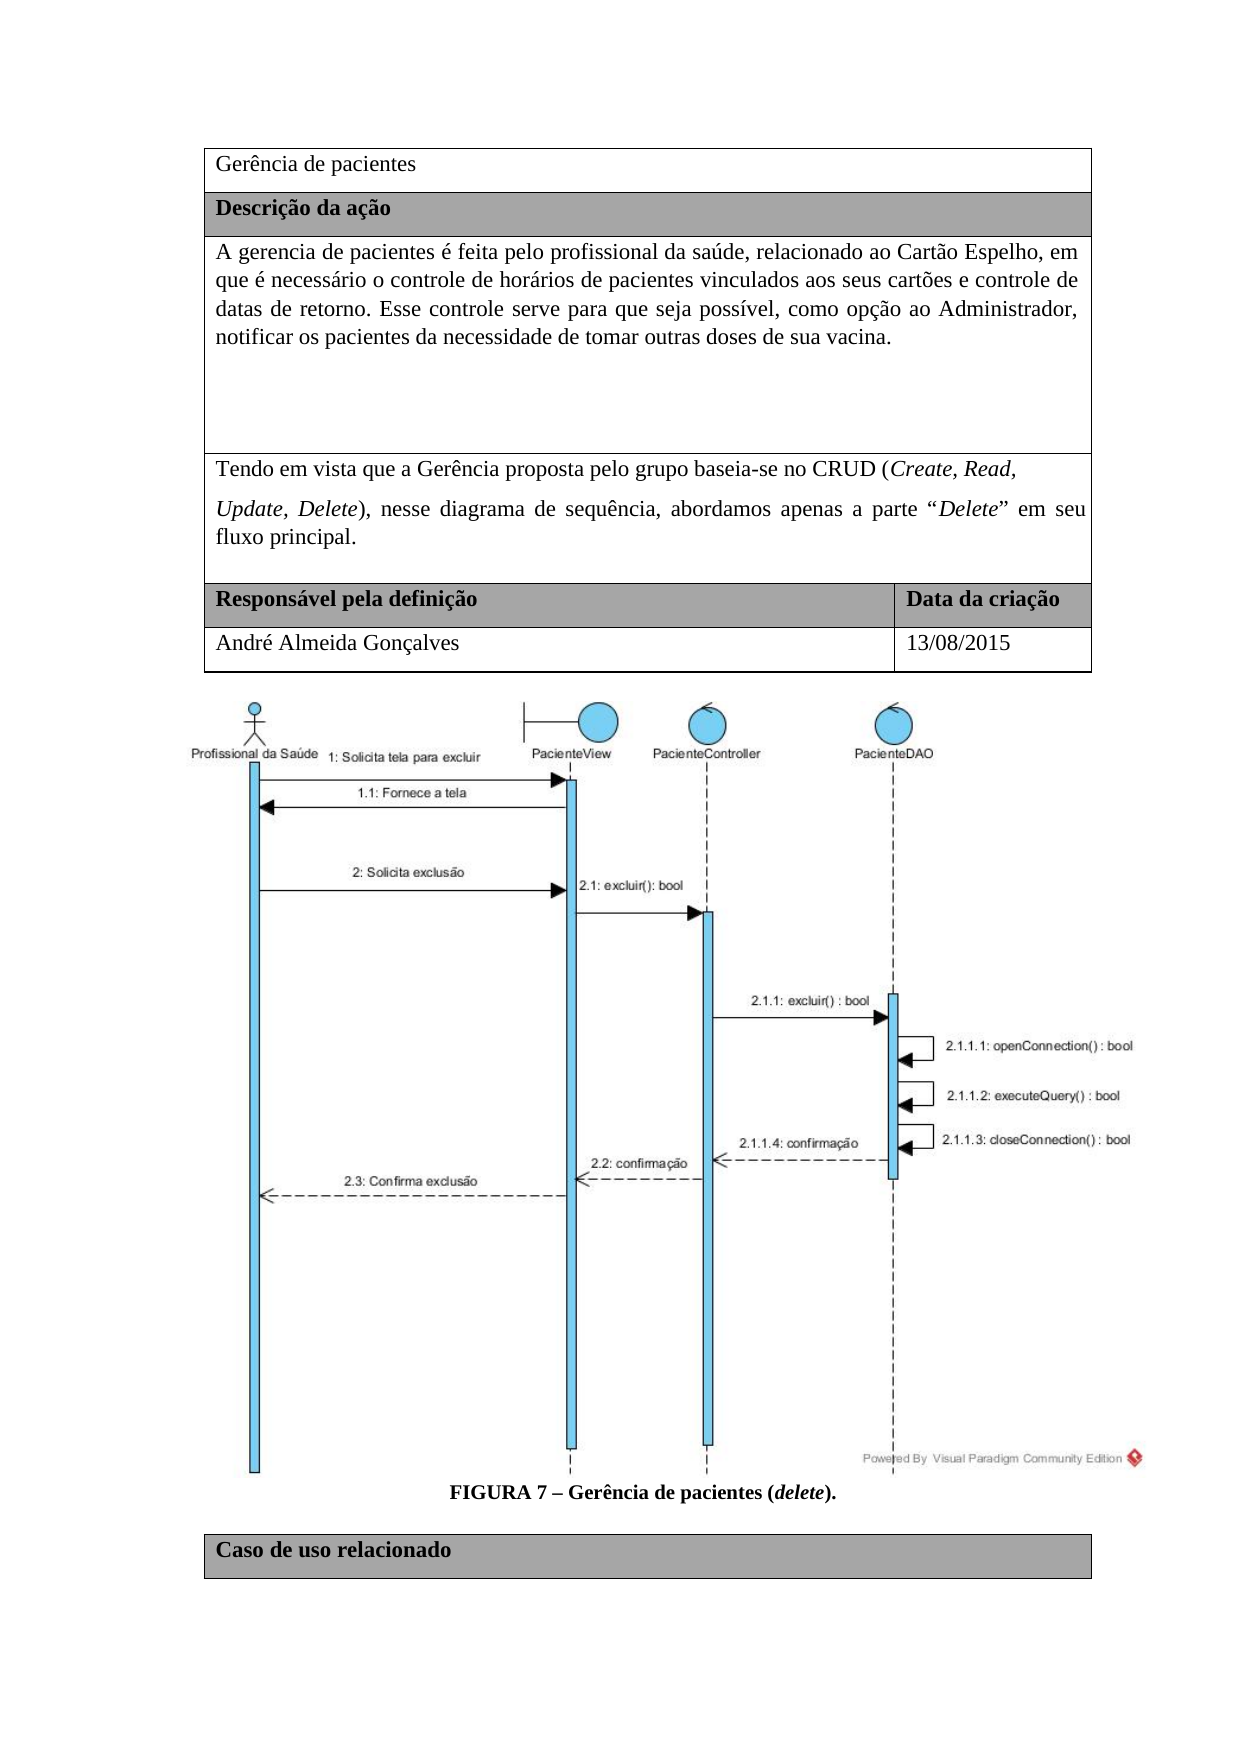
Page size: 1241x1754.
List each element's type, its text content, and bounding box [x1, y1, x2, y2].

table_header Caso de uso relacionado [205, 1535, 1091, 1578]
list FIGURA 7 – Gerência de pacientes (delete). [252, 1479, 1033, 1504]
table_cell Descrição da ação [205, 193, 1091, 236]
table_cell André Almeida Gonçalves [205, 628, 894, 671]
picture [177, 701, 1149, 1478]
table_cell Data da criação [895, 584, 1091, 627]
table_cell Tendo em vista que a Gerência proposta pelo grupo baseia-se no CRUD (Create, Read, Update, Delete), nesse diagrama de sequência, abordamos apenas a parte “Delete” em seu fluxo principal. [205, 454, 1091, 583]
table_cell A gerencia de pacientes é feita pelo profissional da saúde, relacionado ao Cartão Espelho, em que é necessário o controle de horários de pacientes vinculados aos seus cartões e controle de datas de retorno. Esse controle serve para que seja possível, como opção ao Administrador, notificar os pacientes da necessidade de tomar outras doses de sua vacina. [205, 237, 1091, 453]
table_cell Responsável pela definição [205, 584, 894, 627]
table_cell Gerência de pacientes [205, 149, 1091, 192]
table_cell 13/08/2015 [895, 628, 1091, 671]
